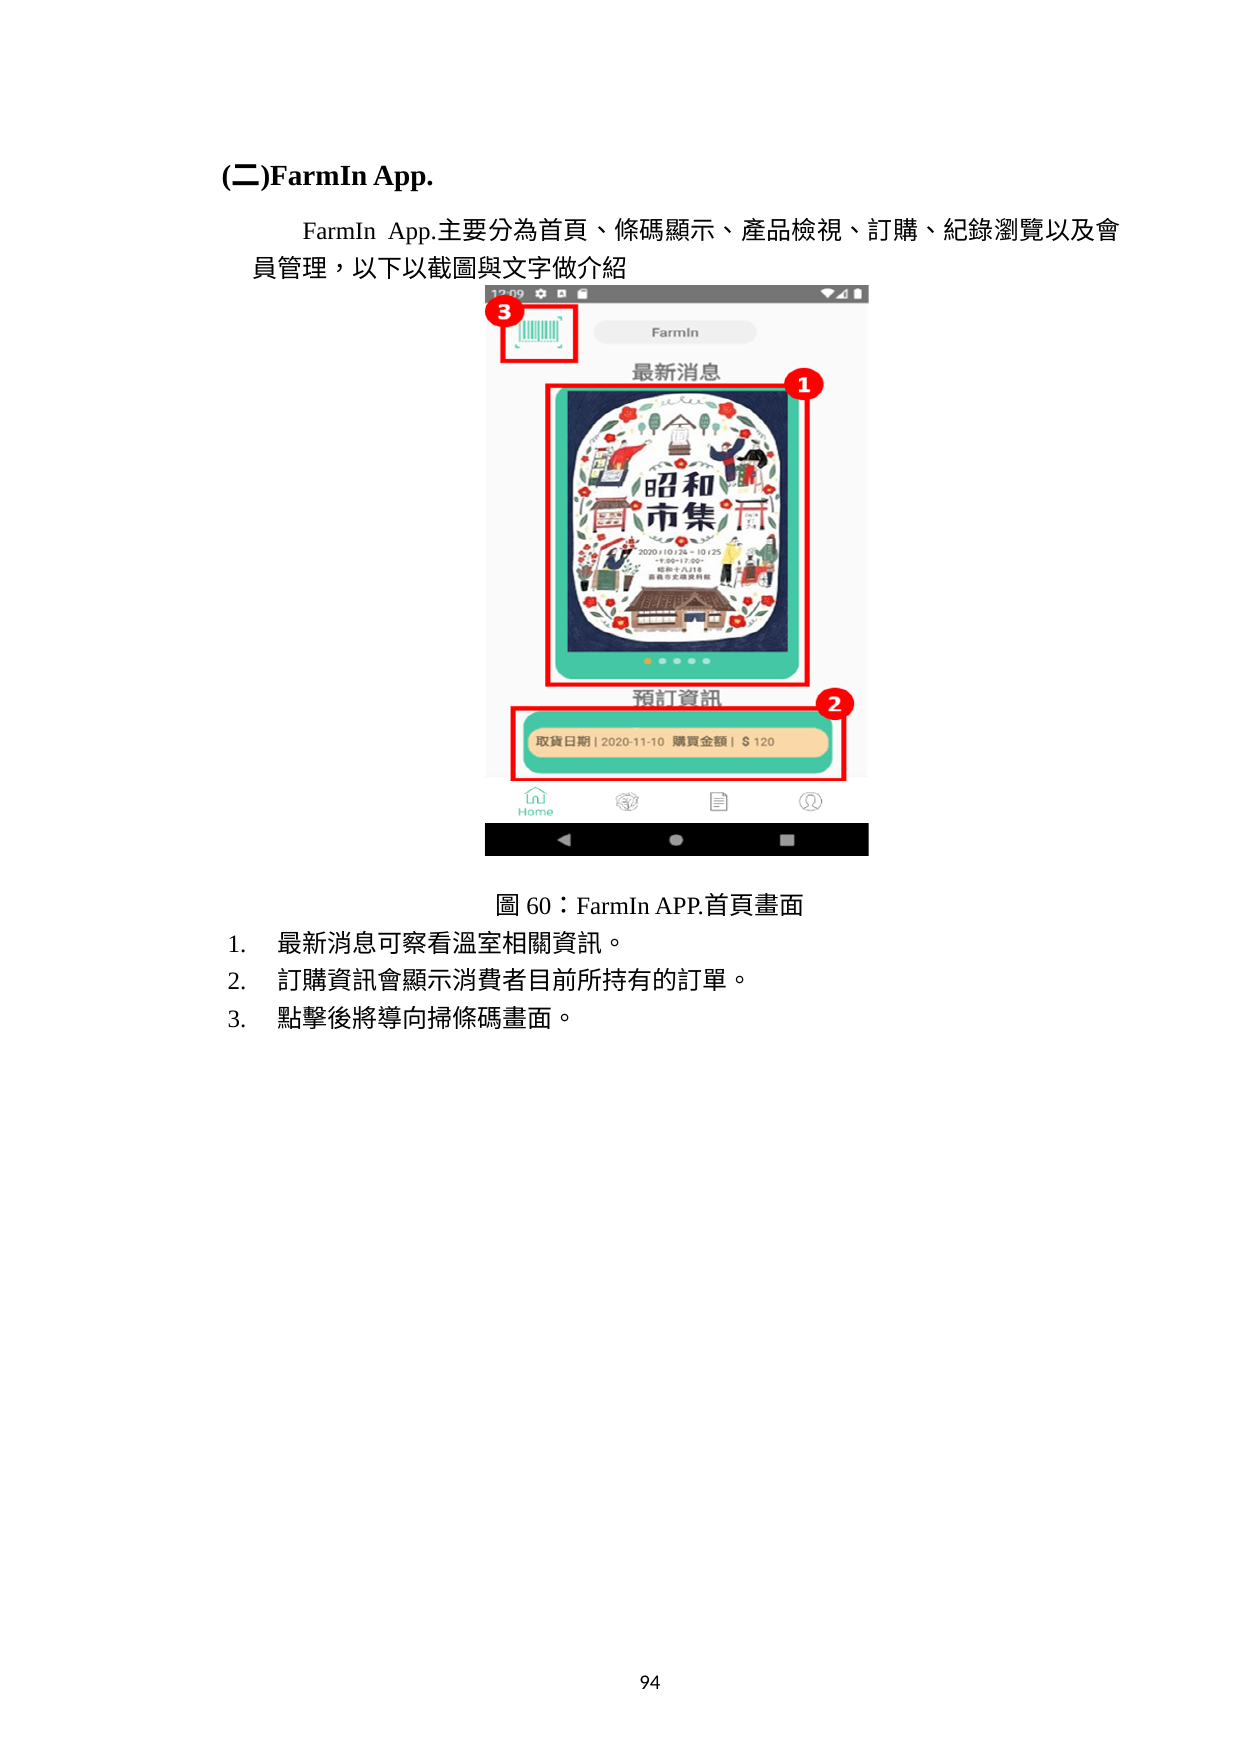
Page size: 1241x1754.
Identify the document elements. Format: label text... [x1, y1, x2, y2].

picture [480, 285, 869, 856]
text 1. 最新消息可察看溫室相關資訊。 [177, 922, 1122, 960]
text 3. 點擊後將導向掃條碼畫面。 [177, 997, 1122, 1035]
text FarmIn App.主要分為首頁、條碼顯示、產品檢視、訂購、紀錄瀏覽以及會員管理，以下以截圖與文字做介紹 [252, 210, 1122, 285]
text FarmIn App. [221, 135, 1122, 210]
text 圖 60：FarmIn APP.首頁畫面 [177, 885, 1122, 922]
text 2. 訂購資訊會顯示消費者目前所持有的訂單。 [177, 960, 1122, 997]
